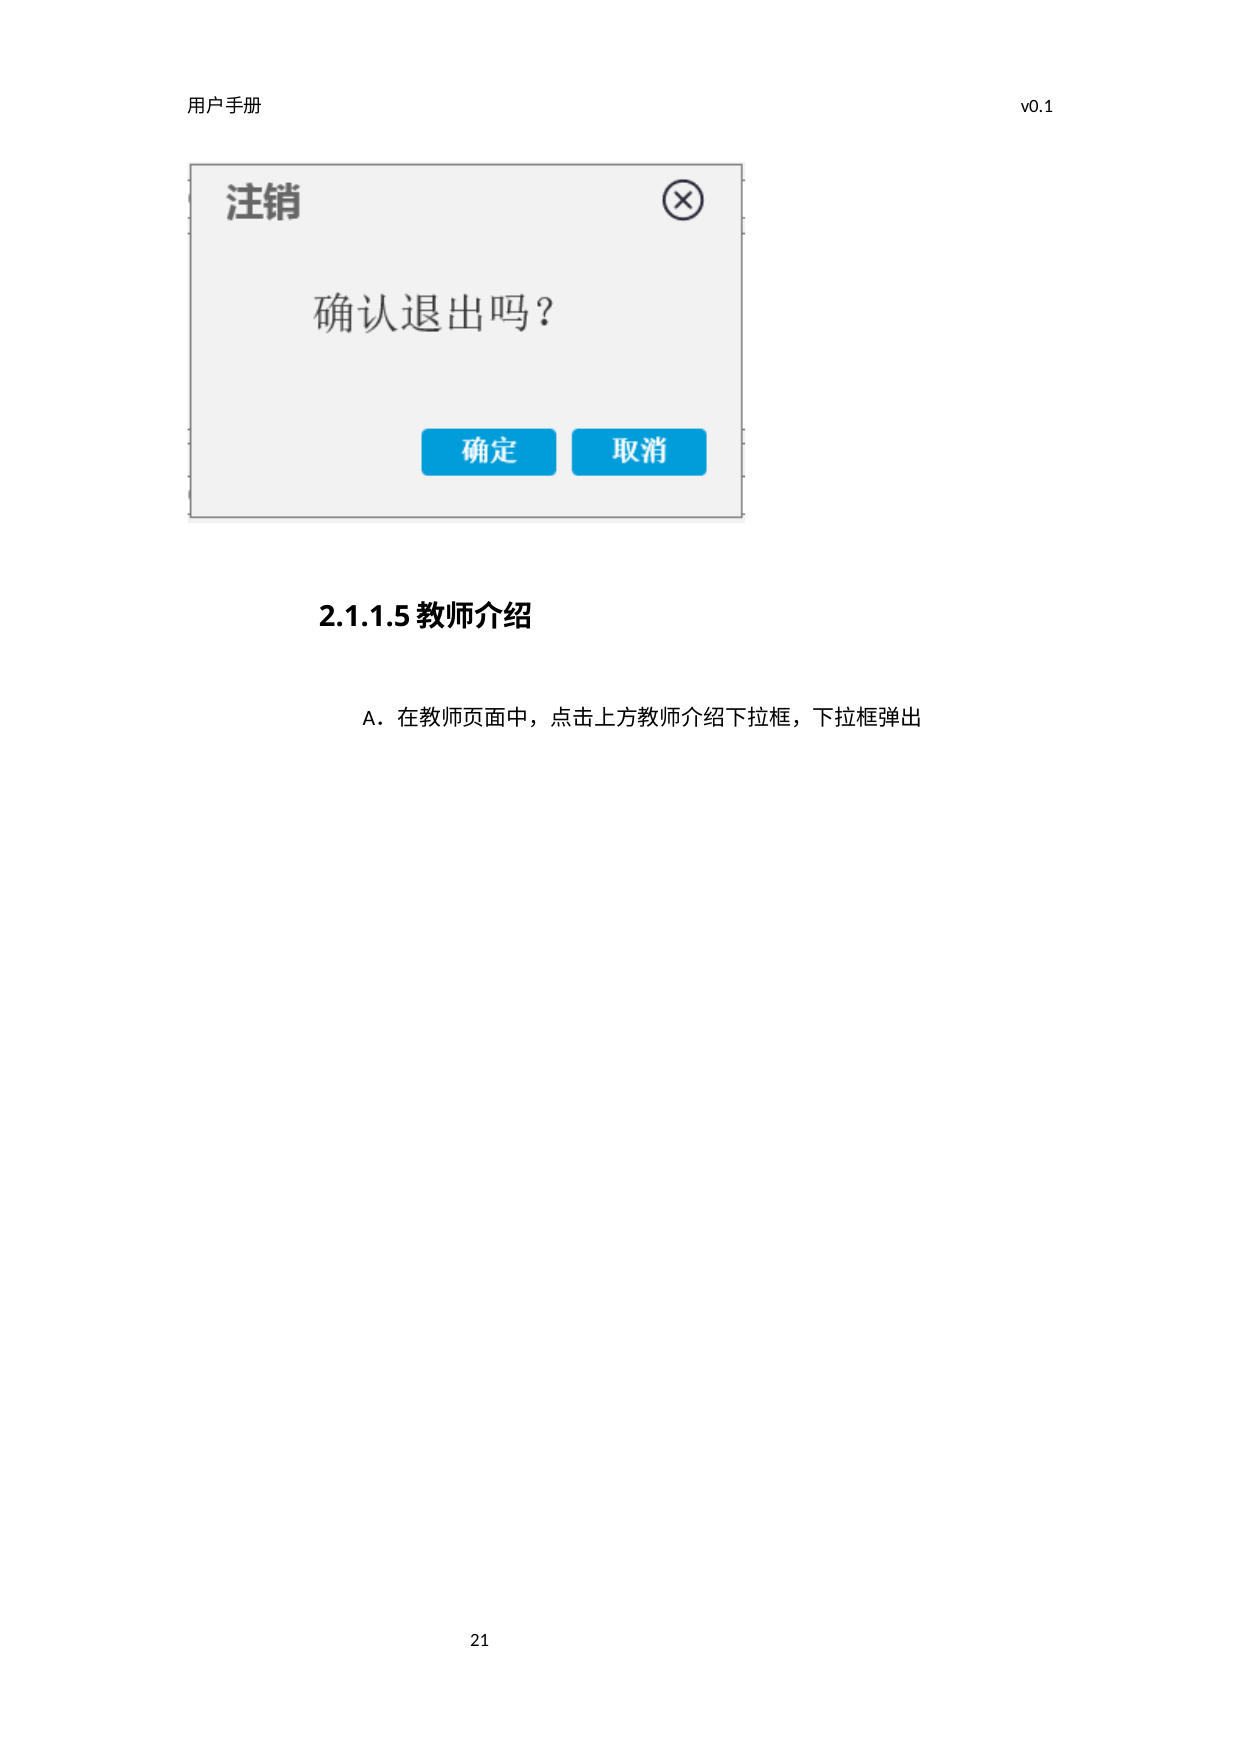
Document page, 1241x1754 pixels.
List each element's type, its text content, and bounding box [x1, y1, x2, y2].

picture [187, 162, 746, 523]
text A．在教师页面中，点击上方教师介绍下拉框，下拉框弹出 [187, 700, 1053, 732]
subtitle 2.1.1.5教师介绍 [187, 581, 1053, 646]
